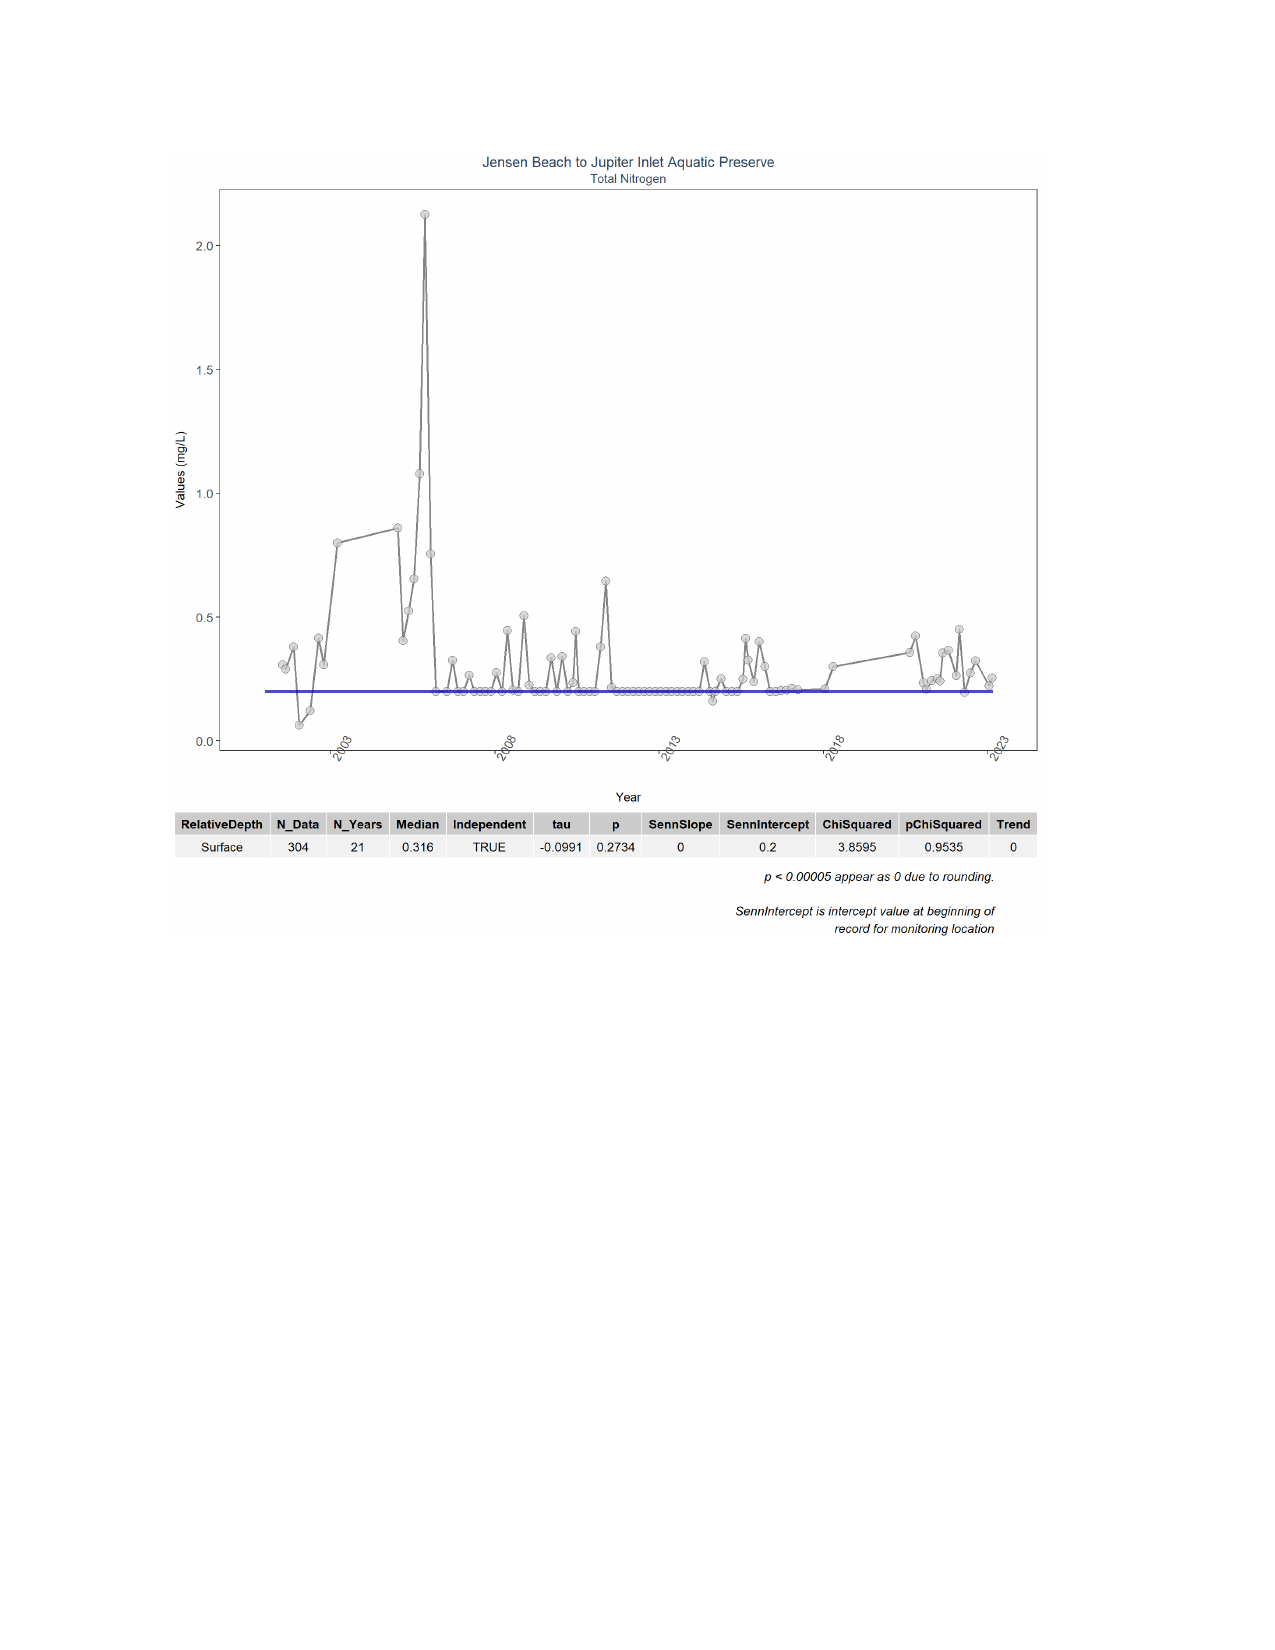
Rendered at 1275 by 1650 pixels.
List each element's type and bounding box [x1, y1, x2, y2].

picture [168, 150, 1044, 938]
